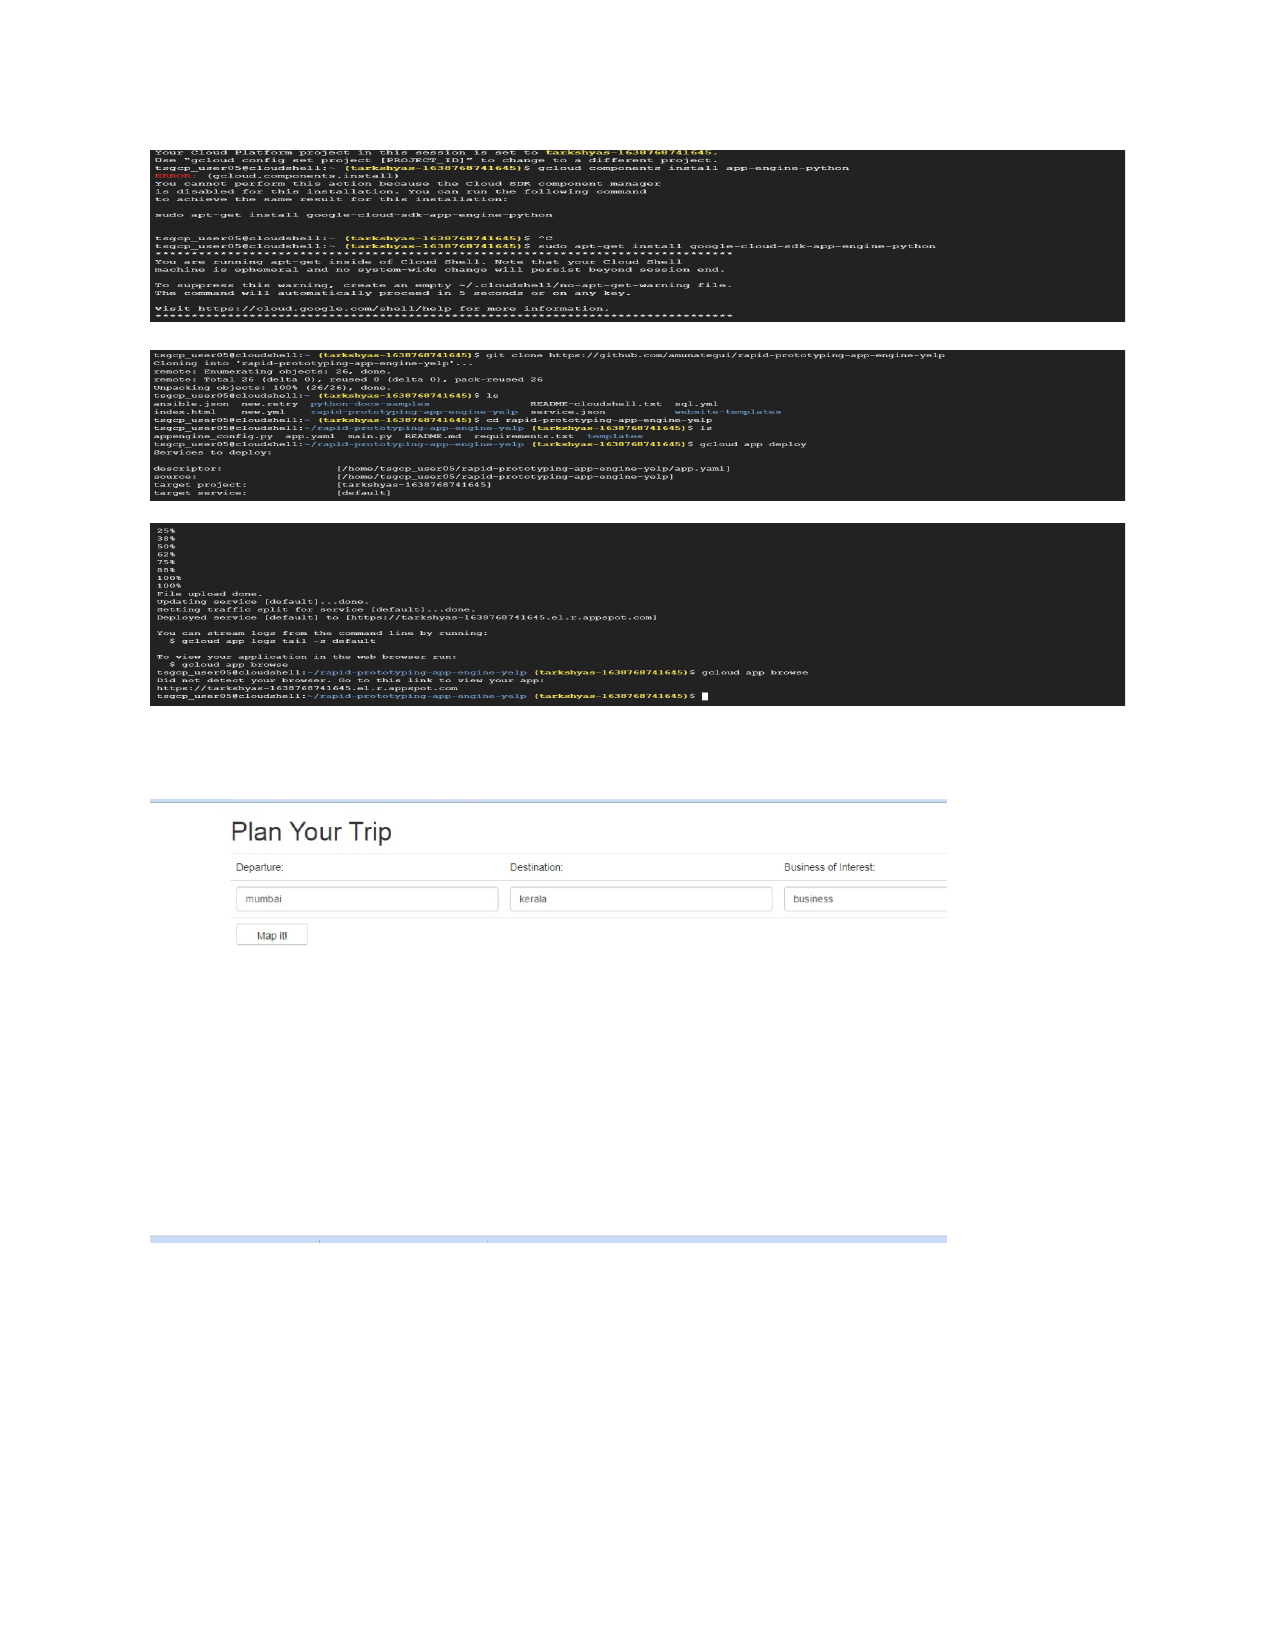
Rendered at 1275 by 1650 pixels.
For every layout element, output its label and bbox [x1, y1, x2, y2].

picture [150, 523, 1125, 706]
picture [150, 350, 1125, 501]
picture [150, 150, 1125, 322]
picture [150, 799, 947, 1243]
